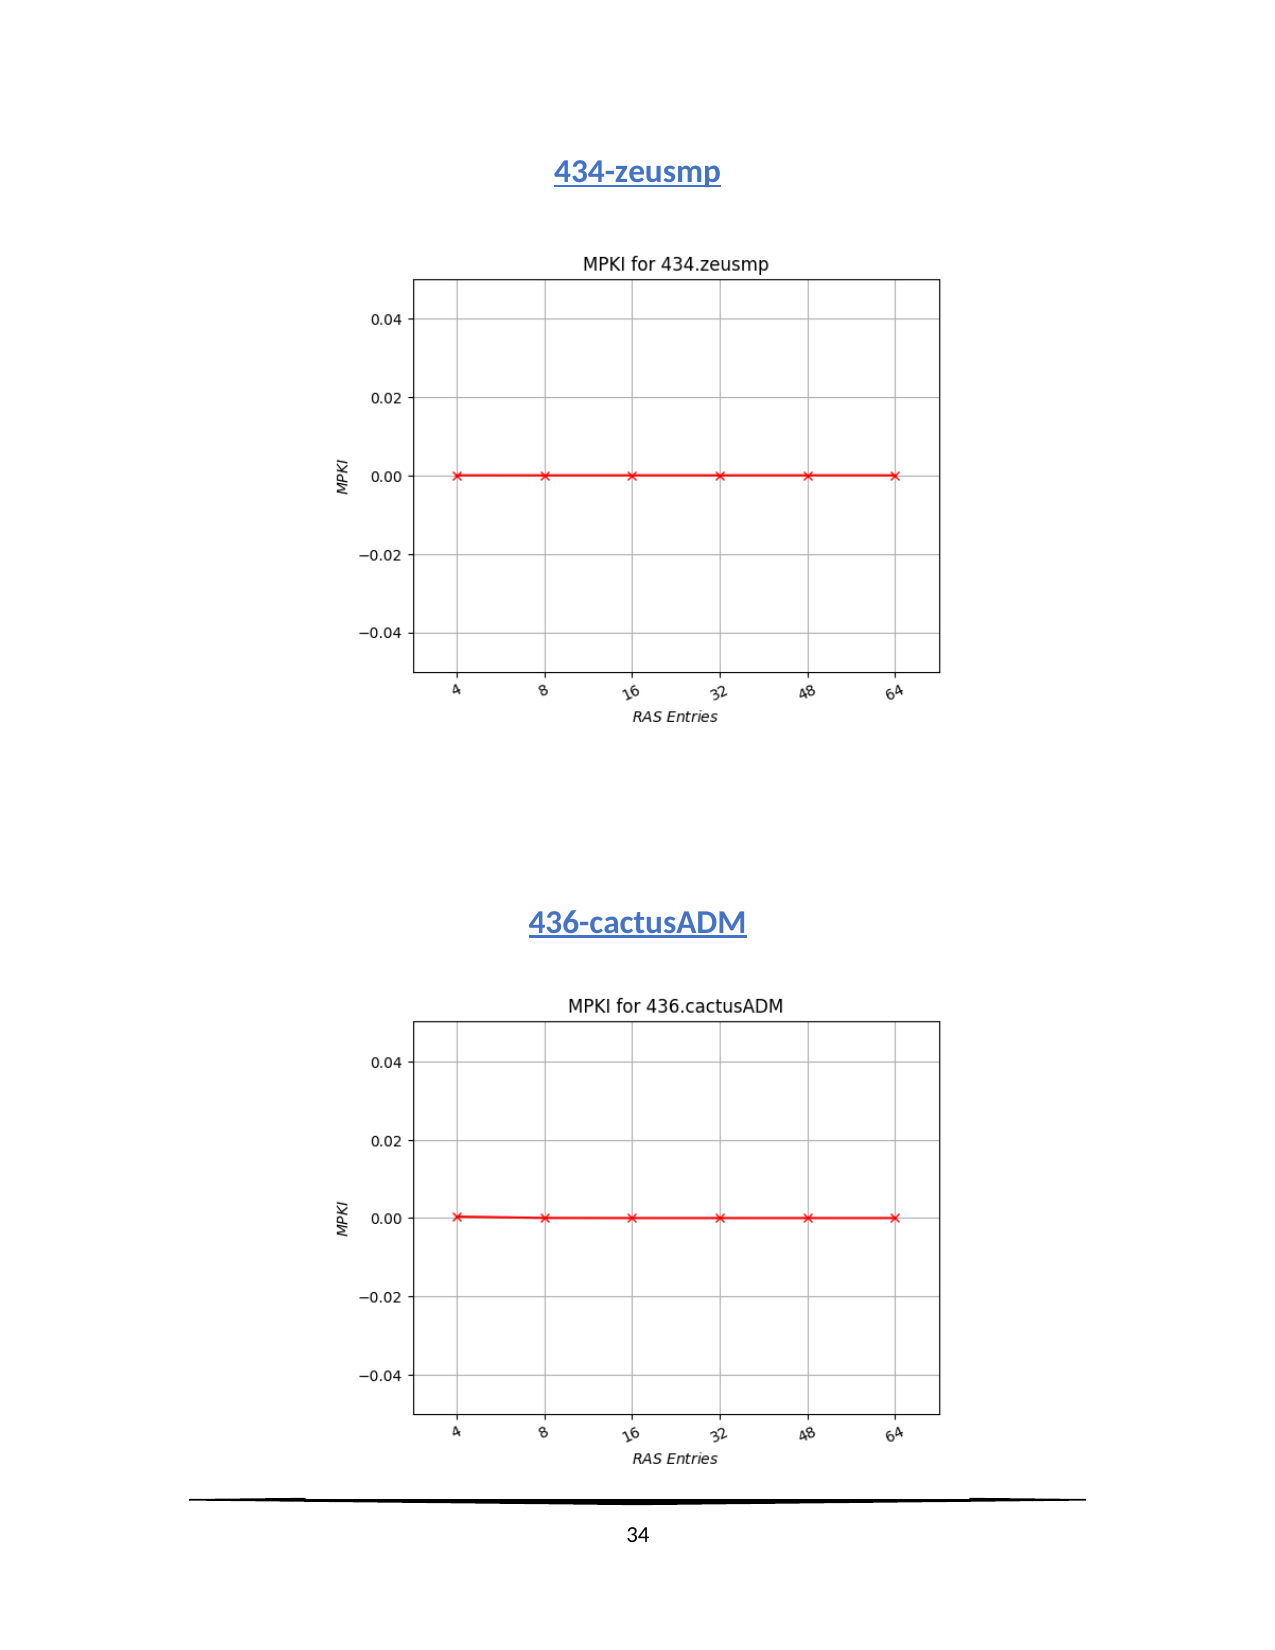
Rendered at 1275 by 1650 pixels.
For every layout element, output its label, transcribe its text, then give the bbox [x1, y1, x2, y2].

text 434-zeusmp [187, 150, 1087, 191]
text 436-cactusADM [187, 901, 1087, 941]
picture [305, 967, 970, 1499]
picture [305, 225, 970, 757]
